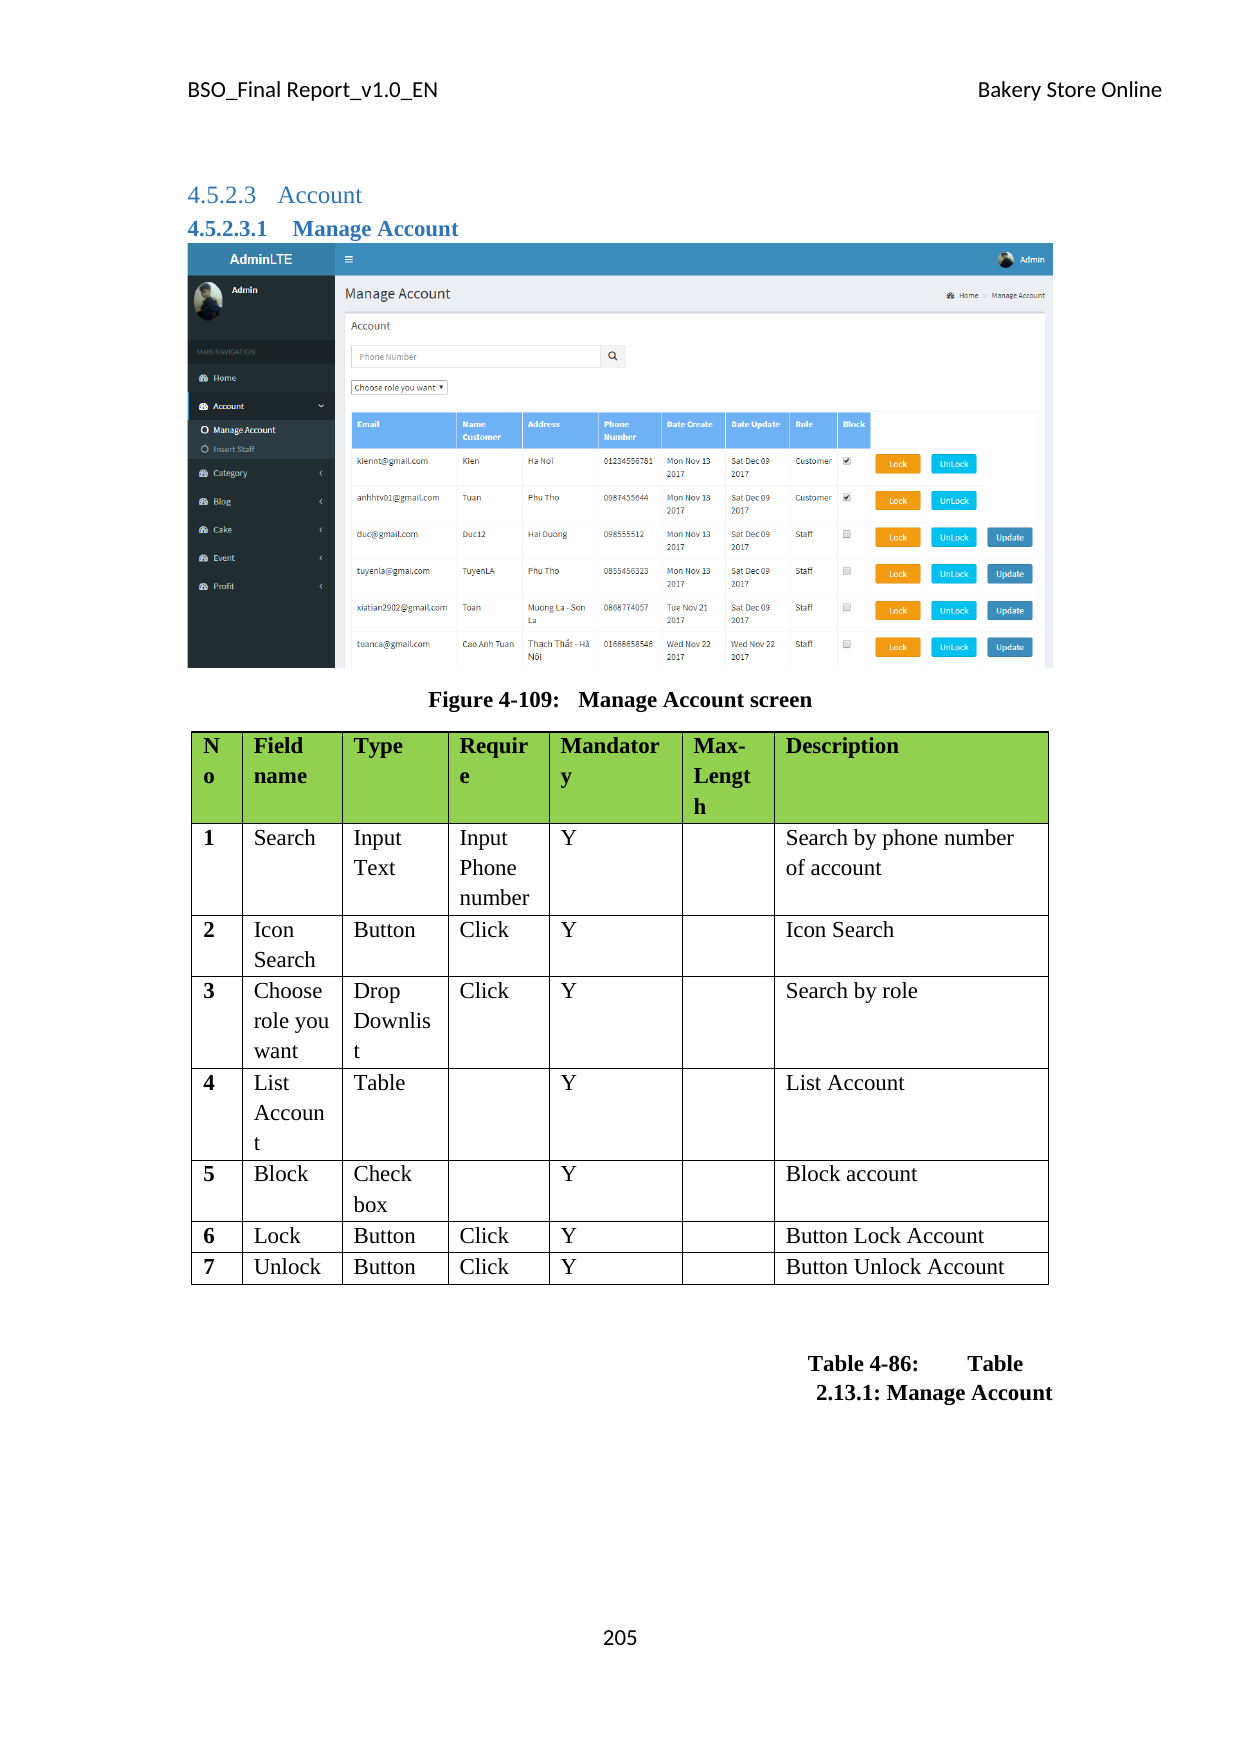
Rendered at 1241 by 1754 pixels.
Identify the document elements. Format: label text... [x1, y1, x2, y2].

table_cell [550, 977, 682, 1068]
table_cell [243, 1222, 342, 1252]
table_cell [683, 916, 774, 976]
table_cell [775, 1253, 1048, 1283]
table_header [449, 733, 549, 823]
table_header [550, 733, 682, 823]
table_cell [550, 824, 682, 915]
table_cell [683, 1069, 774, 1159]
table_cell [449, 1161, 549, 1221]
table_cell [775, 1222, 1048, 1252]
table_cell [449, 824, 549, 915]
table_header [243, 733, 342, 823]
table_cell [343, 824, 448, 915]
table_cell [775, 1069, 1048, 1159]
picture [187, 243, 1053, 668]
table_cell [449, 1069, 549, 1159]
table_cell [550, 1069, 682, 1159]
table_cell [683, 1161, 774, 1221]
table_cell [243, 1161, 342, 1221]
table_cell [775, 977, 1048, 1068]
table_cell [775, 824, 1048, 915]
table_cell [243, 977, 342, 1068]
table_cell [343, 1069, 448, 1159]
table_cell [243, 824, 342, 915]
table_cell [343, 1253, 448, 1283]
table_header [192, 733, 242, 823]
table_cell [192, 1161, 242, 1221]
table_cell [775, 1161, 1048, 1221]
text Table 2.13.1: Manage Account [778, 1350, 1053, 1405]
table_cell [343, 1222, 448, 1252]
subtitle Manage Account [187, 215, 1053, 242]
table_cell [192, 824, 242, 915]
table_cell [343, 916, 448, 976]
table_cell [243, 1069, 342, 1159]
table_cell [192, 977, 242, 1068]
text Manage Account screen [187, 687, 1053, 713]
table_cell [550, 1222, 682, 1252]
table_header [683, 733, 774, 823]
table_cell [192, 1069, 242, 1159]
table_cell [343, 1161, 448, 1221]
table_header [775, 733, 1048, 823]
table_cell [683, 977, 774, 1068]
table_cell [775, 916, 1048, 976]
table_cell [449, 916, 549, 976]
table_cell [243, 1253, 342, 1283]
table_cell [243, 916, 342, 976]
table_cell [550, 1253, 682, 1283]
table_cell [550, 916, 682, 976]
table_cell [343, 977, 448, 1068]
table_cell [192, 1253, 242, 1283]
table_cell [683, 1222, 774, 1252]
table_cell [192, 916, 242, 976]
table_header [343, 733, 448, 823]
subtitle Account [187, 180, 1053, 209]
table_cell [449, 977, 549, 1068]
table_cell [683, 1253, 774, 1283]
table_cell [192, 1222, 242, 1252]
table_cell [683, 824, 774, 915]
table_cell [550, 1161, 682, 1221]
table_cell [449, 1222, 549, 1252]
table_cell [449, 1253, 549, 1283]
